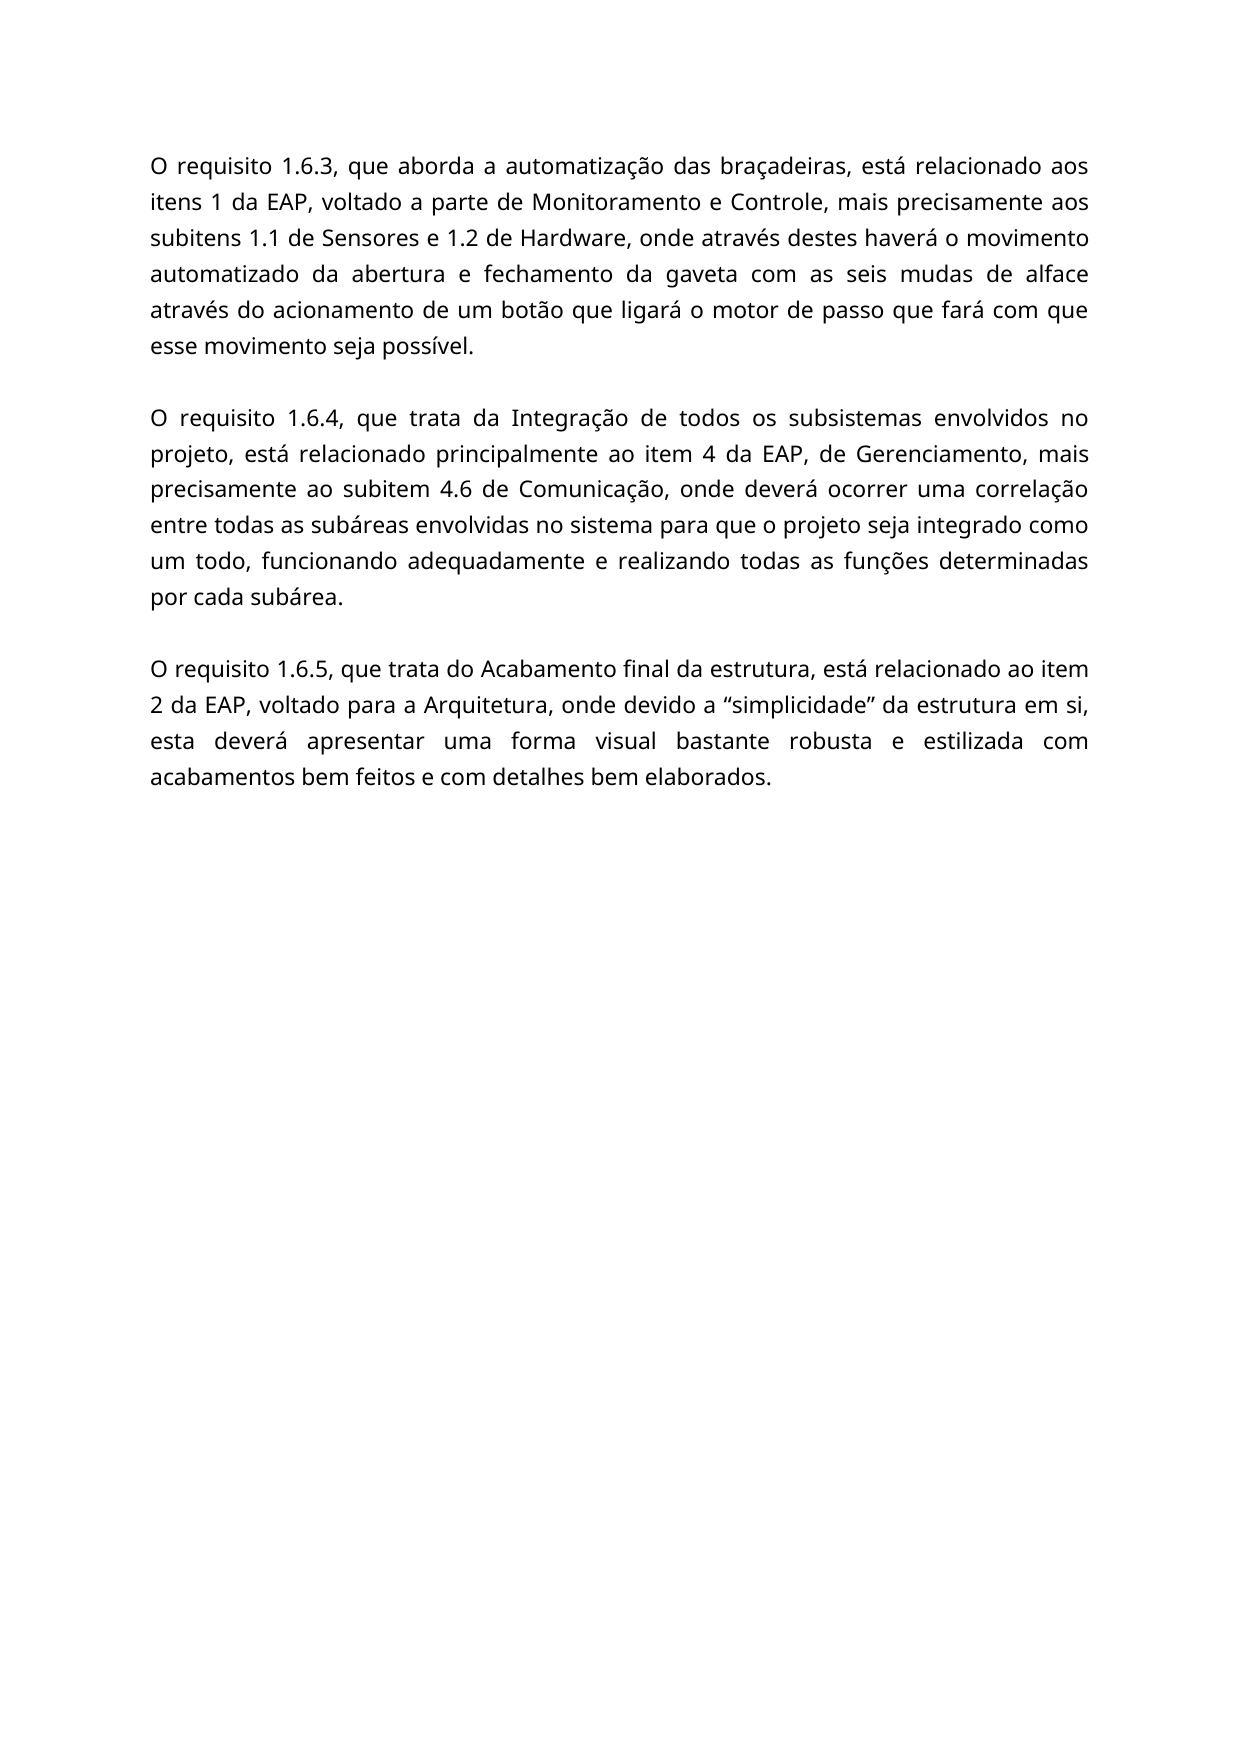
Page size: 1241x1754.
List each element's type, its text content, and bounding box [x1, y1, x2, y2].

text O requisito 1.6.5, que trata do Acabamento final da estrutura, está relacionado ao item 2 da EAP, voltado para a Arquitetura, onde devido a “simplicidade” da estrutura em si, esta deverá apresentar uma forma visual bastante robusta e estilizada com acabamentos bem feitos e com detalhes bem elaborados. [150, 653, 1090, 792]
text O requisito 1.6.3, que aborda a automatização das braçadeiras, está relacionado aos itens 1 da EAP, voltado a parte de Monitoramento e Controle, mais precisamente aos subitens 1.1 de Sensores e 1.2 de Hardware, onde através destes haverá o movimento automatizado da abertura e fechamento da gaveta com as seis mudas de alface através do acionamento de um botão que ligará o motor de passo que fará com que esse movimento seja possível. [150, 150, 1090, 361]
text O requisito 1.6.4, que trata da Integração de todos os subsistemas envolvidos no projeto, está relacionado principalmente ao item 4 da EAP, de Gerenciamento, mais precisamente ao subitem 4.6 de Comunicação, onde deverá ocorrer uma correlação entre todas as subáreas envolvidas no sistema para que o projeto seja integrado como um todo, funcionando adequadamente e realizando todas as funções determinadas por cada subárea. [150, 402, 1090, 612]
